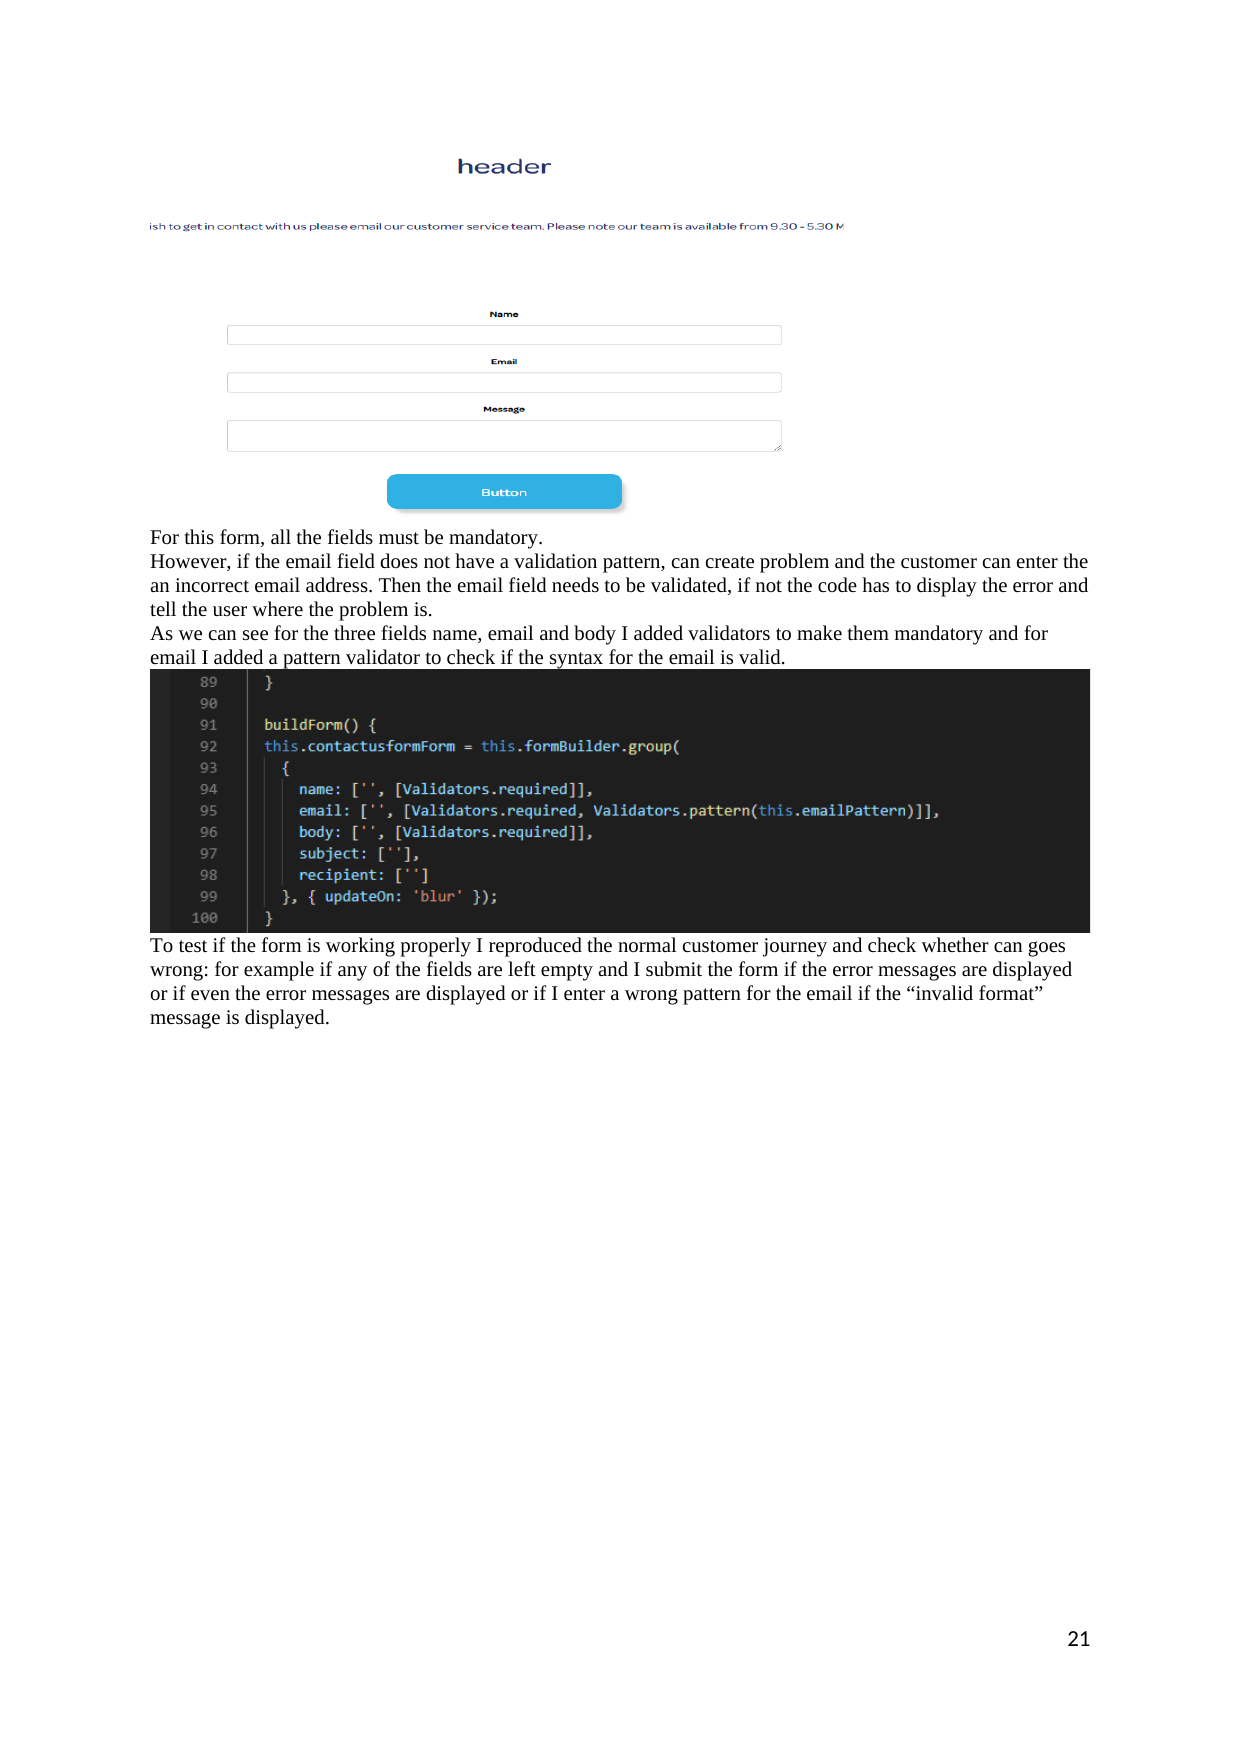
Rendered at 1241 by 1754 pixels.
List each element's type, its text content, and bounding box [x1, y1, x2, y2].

text As we can see for the three fields name, email and body I added validators to make them mandatory and for email I added a pattern validator to check if the syntax for the email is valid. [150, 621, 1090, 669]
text However, if the email field does not have a validation pattern, can create problem and the customer can enter the an incorrect email address. Then the email field needs to be validated, if not the code has to display the error and tell the user where the problem is. [150, 549, 1090, 621]
picture [150, 669, 1091, 933]
text To test if the form is working properly I reproduced the normal customer journey and check whether can goes wrong: for example if any of the fields are left empty and I submit the form if the error messages are displayed or if even the error messages are displayed or if I enter a wrong pattern for the email if the “invalid format” message is displayed. [150, 933, 1090, 1029]
text For this form, all the fields must be mandatory. [150, 525, 1090, 549]
picture [150, 150, 844, 525]
